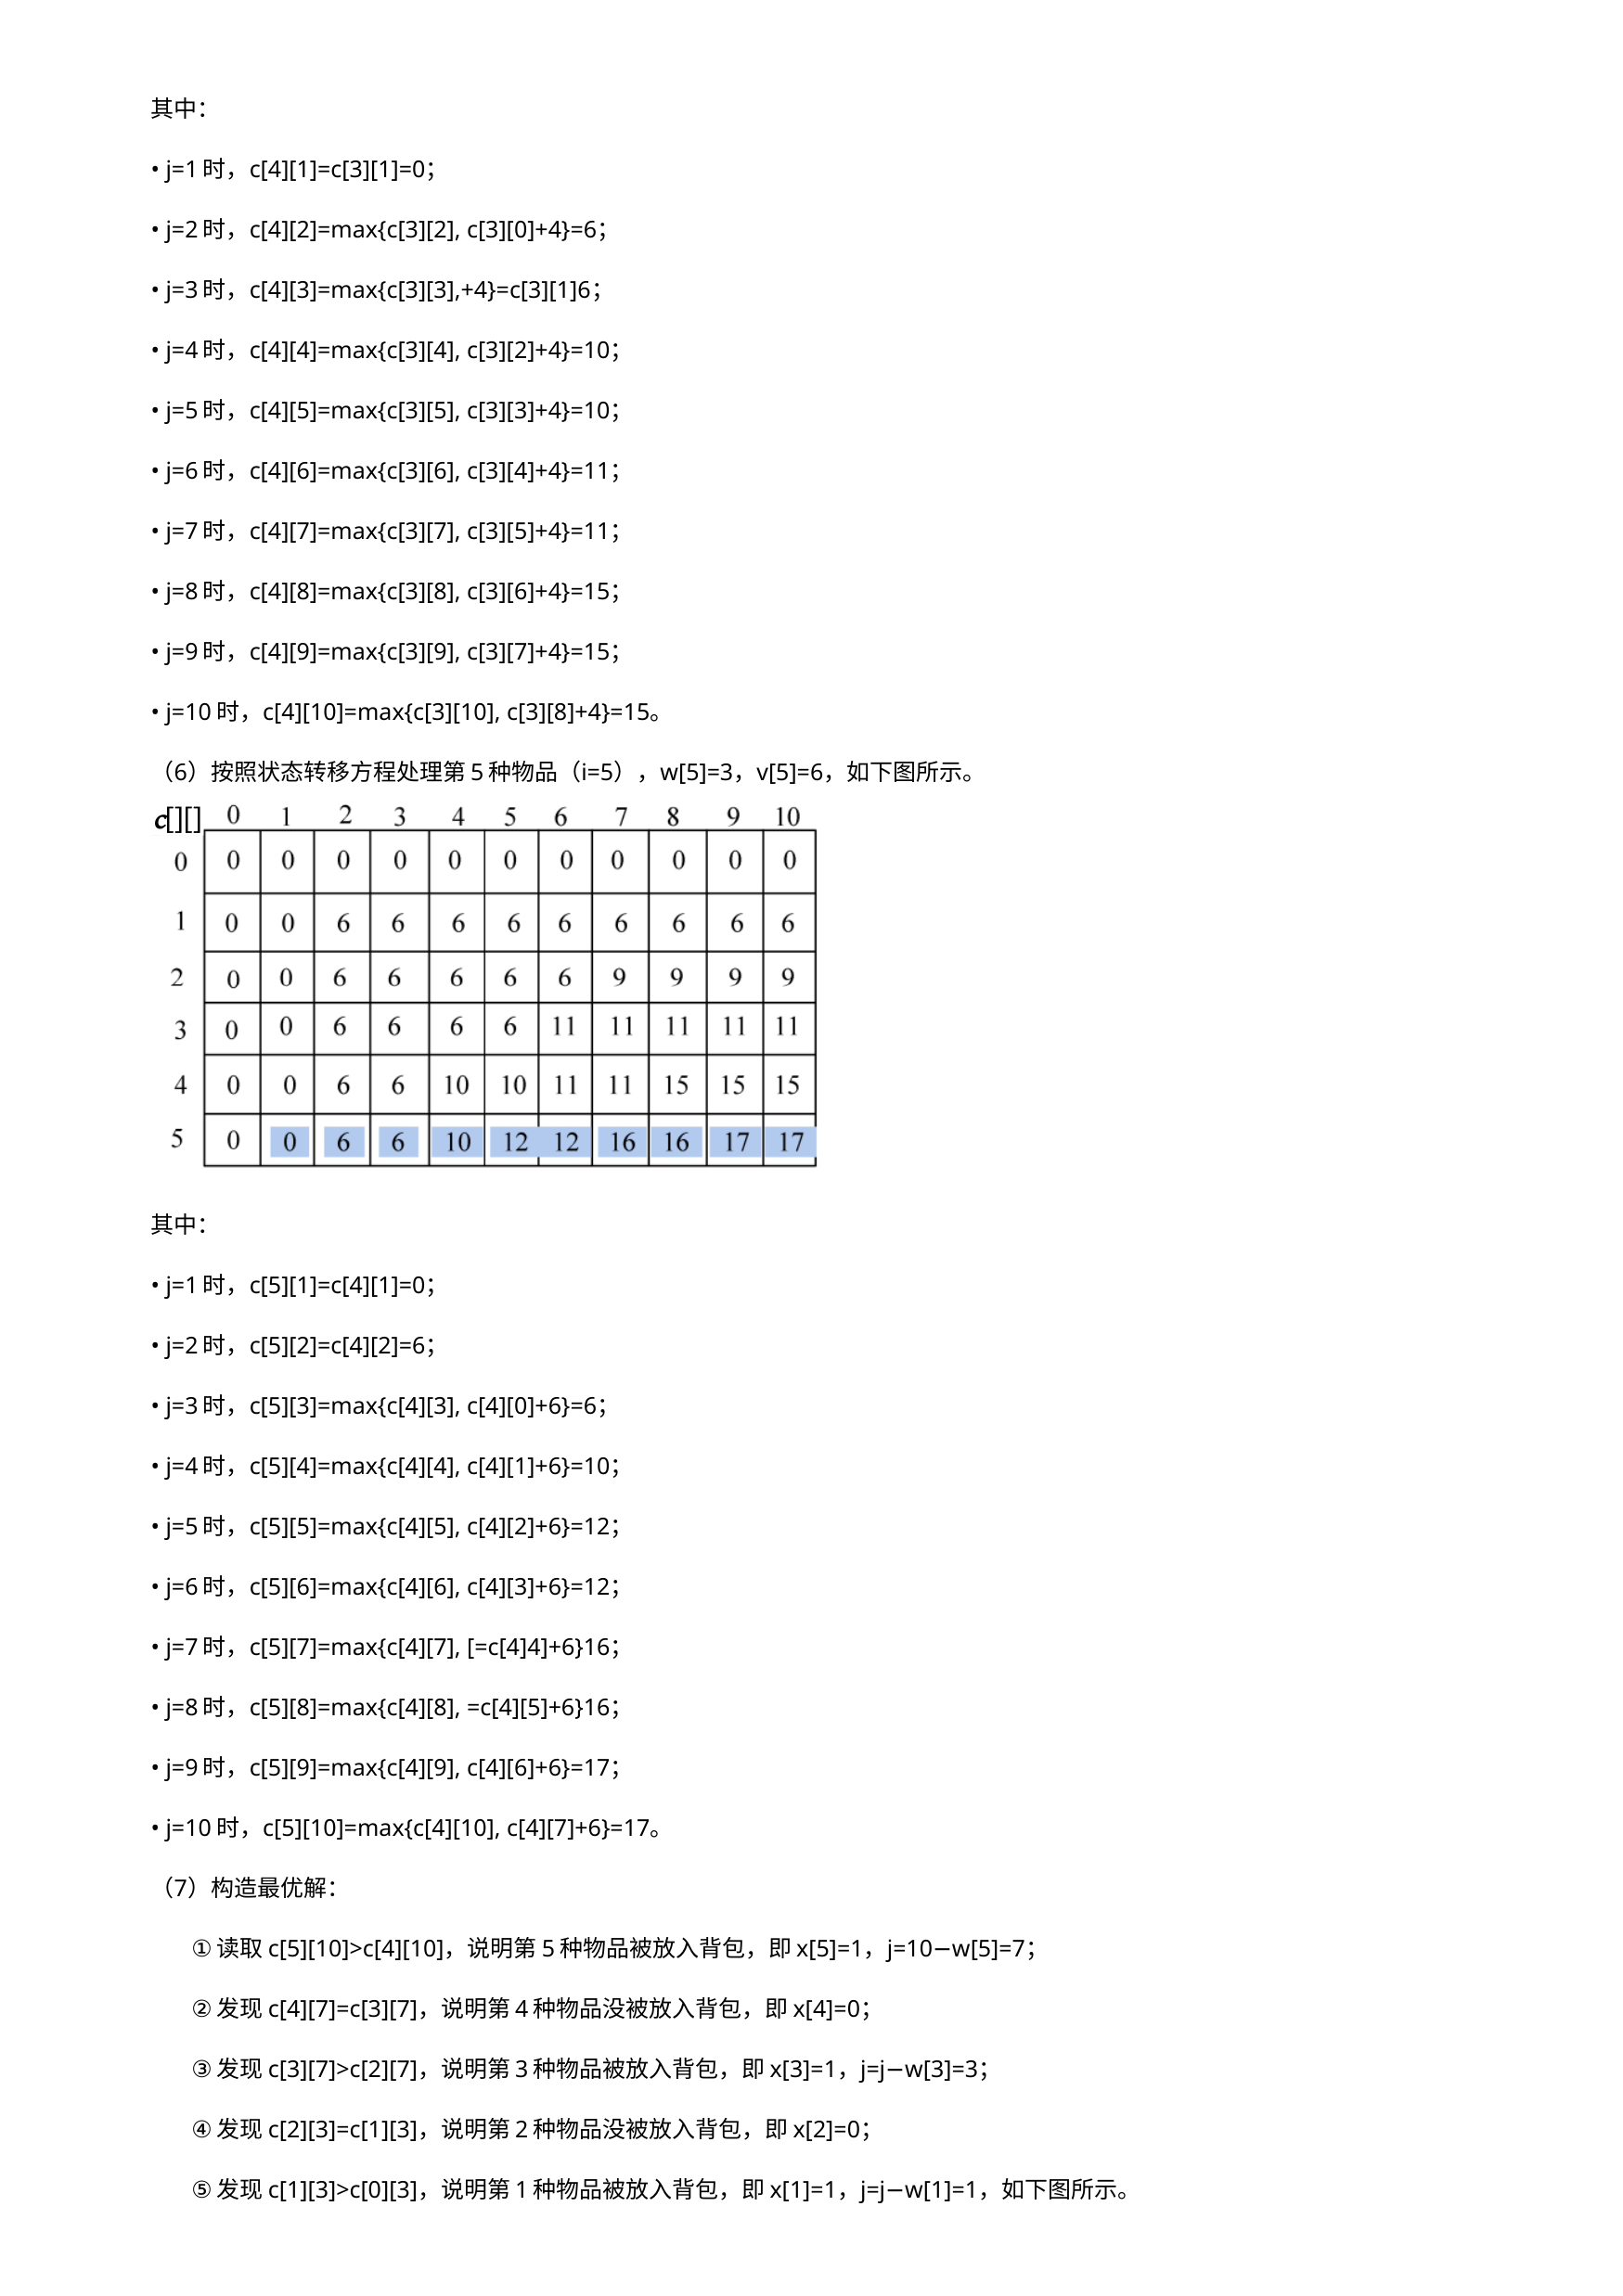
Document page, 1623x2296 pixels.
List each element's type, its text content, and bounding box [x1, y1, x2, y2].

text （7）构造最优解： [110, 1856, 1552, 1917]
text ③发现c[3][7]>c[2][7]，说明第3种物品被放入背包，即x[3]=1，j=j−w[3]=3； [150, 2037, 1552, 2097]
text • j=10时，c[5][10]=max{c[4][10], c[4][7]+6}=17。 [110, 1796, 1552, 1856]
text • j=9时，c[4][9]=max{c[3][9], c[3][7]+4}=15； [110, 620, 1552, 680]
text ①读取c[5][10]>c[4][10]，说明第5种物品被放入背包，即x[5]=1，j=10−w[5]=7； [150, 1917, 1552, 1977]
text • j=3时，c[4][3]=max{c[3][3],+4}=c[3][1]6； [110, 258, 1552, 318]
text （6）按照状态转移方程处理第5种物品（i=5），w[5]=3，v[5]=6，如下图所示。 [110, 740, 1552, 801]
text • j=3时，c[5][3]=max{c[4][3], c[4][0]+6}=6； [110, 1374, 1552, 1434]
text • j=7时，c[4][7]=max{c[3][7], c[3][5]+4}=11； [110, 499, 1552, 559]
text 其中： [110, 1193, 1552, 1253]
text ④发现c[2][3]=c[1][3]，说明第2种物品没被放入背包，即x[2]=0； [150, 2097, 1552, 2158]
text • j=2时，c[4][2]=max{c[3][2], c[3][0]+4}=6； [110, 198, 1552, 258]
text • j=1时，c[5][1]=c[4][1]=0； [110, 1253, 1552, 1314]
text • j=4时，c[4][4]=max{c[3][4], c[3][2]+4}=10； [110, 318, 1552, 378]
text • j=6时，c[4][6]=max{c[3][6], c[3][4]+4}=11； [110, 439, 1552, 499]
text • j=6时，c[5][6]=max{c[4][6], c[4][3]+6}=12； [110, 1555, 1552, 1615]
text • j=7时，c[5][7]=max{c[4][7], [=c[4]4]+6}16； [110, 1615, 1552, 1675]
text • j=8时，c[4][8]=max{c[3][8], c[3][6]+4}=15； [110, 559, 1552, 620]
text • j=10时，c[4][10]=max{c[3][10], c[3][8]+4}=15。 [110, 680, 1552, 740]
text • j=8时，c[5][8]=max{c[4][8], =c[4][5]+6}16； [110, 1675, 1552, 1736]
text 其中： [110, 77, 1552, 137]
text ②发现c[4][7]=c[3][7]，说明第4种物品没被放入背包，即x[4]=0； [150, 1977, 1552, 2037]
picture [150, 801, 818, 1170]
text • j=1时，c[4][1]=c[3][1]=0； [110, 137, 1552, 198]
text • j=2时，c[5][2]=c[4][2]=6； [110, 1314, 1552, 1374]
text • j=5时，c[4][5]=max{c[3][5], c[3][3]+4}=10； [110, 378, 1552, 439]
text • j=9时，c[5][9]=max{c[4][9], c[4][6]+6}=17； [110, 1736, 1552, 1796]
text • j=4时，c[5][4]=max{c[4][4], c[4][1]+6}=10； [110, 1434, 1552, 1494]
text ⑤发现c[1][3]>c[0][3]，说明第1种物品被放入背包，即x[1]=1，j=j−w[1]=1，如下图所示。 [150, 2158, 1552, 2218]
text • j=5时，c[5][5]=max{c[4][5], c[4][2]+6}=12； [110, 1494, 1552, 1555]
